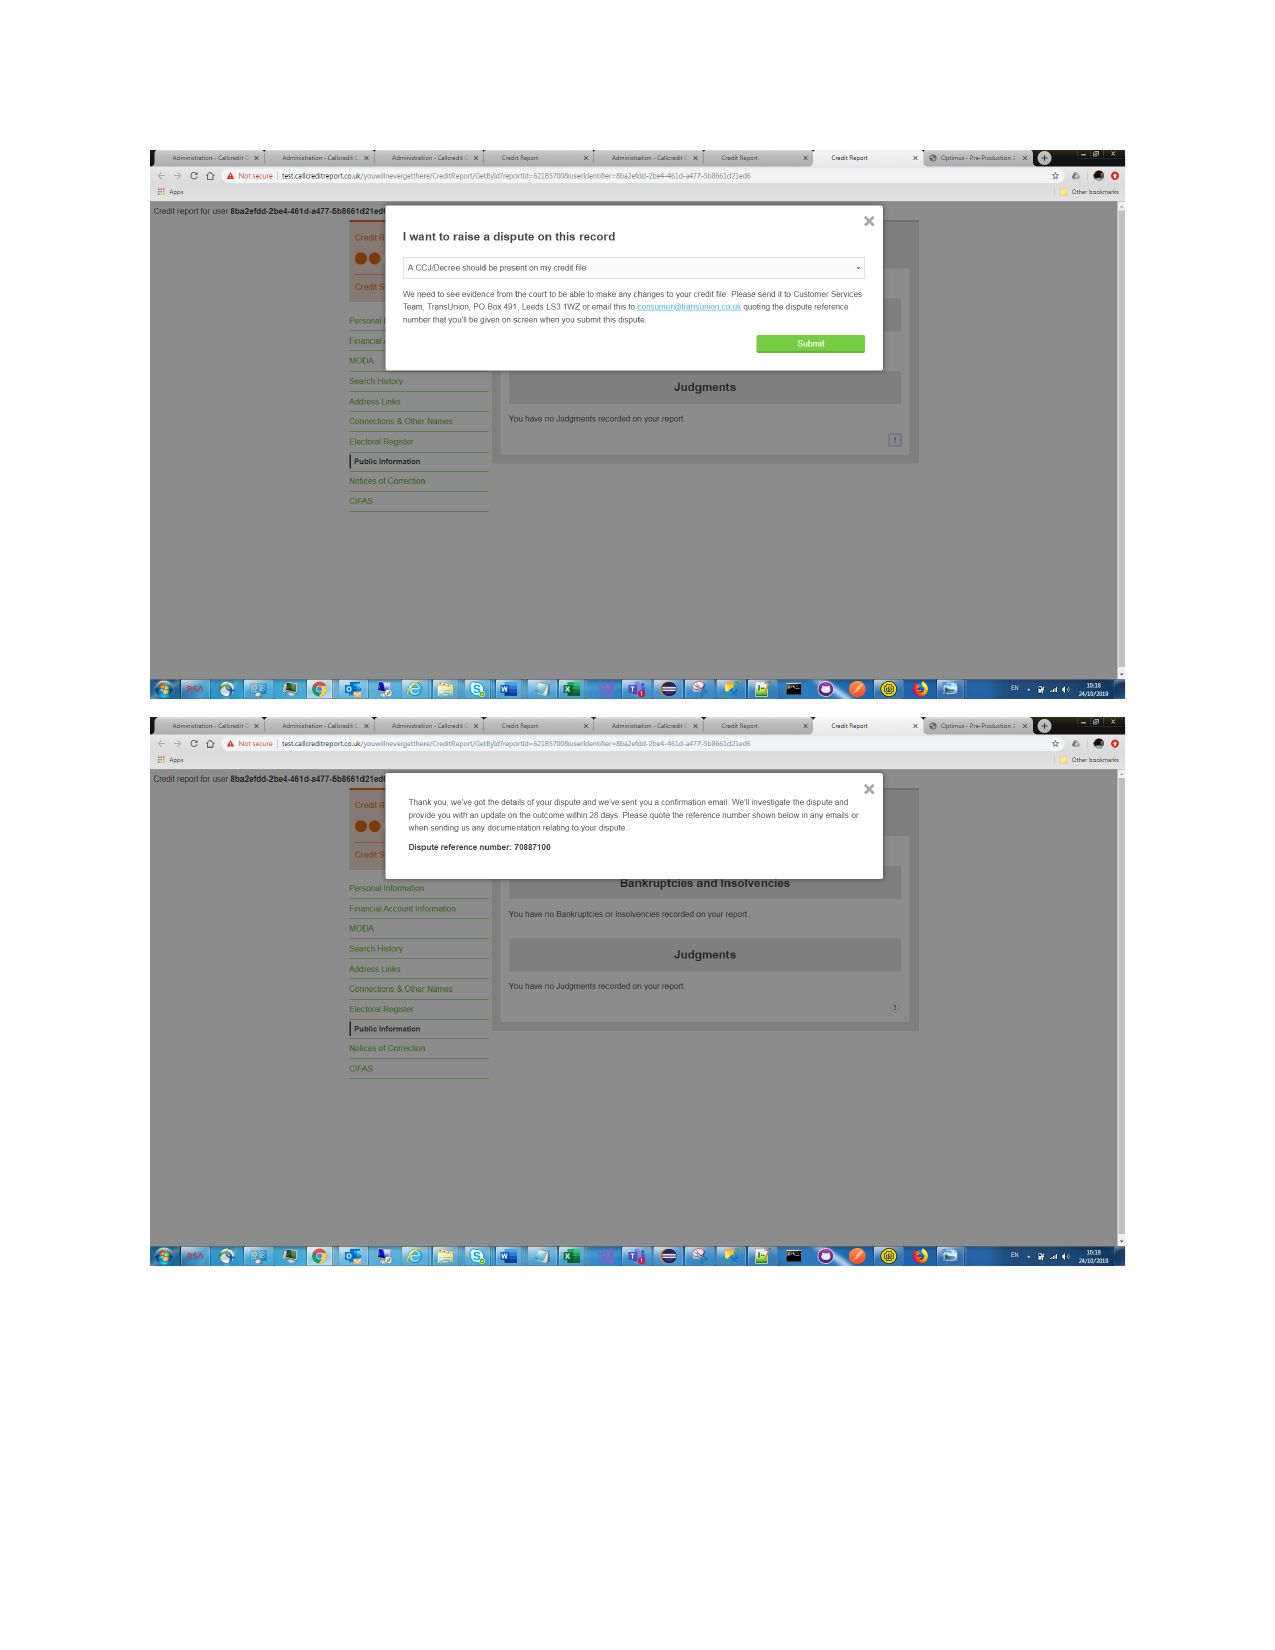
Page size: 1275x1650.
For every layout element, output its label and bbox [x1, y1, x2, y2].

picture [150, 717, 1125, 1266]
picture [150, 150, 1125, 699]
